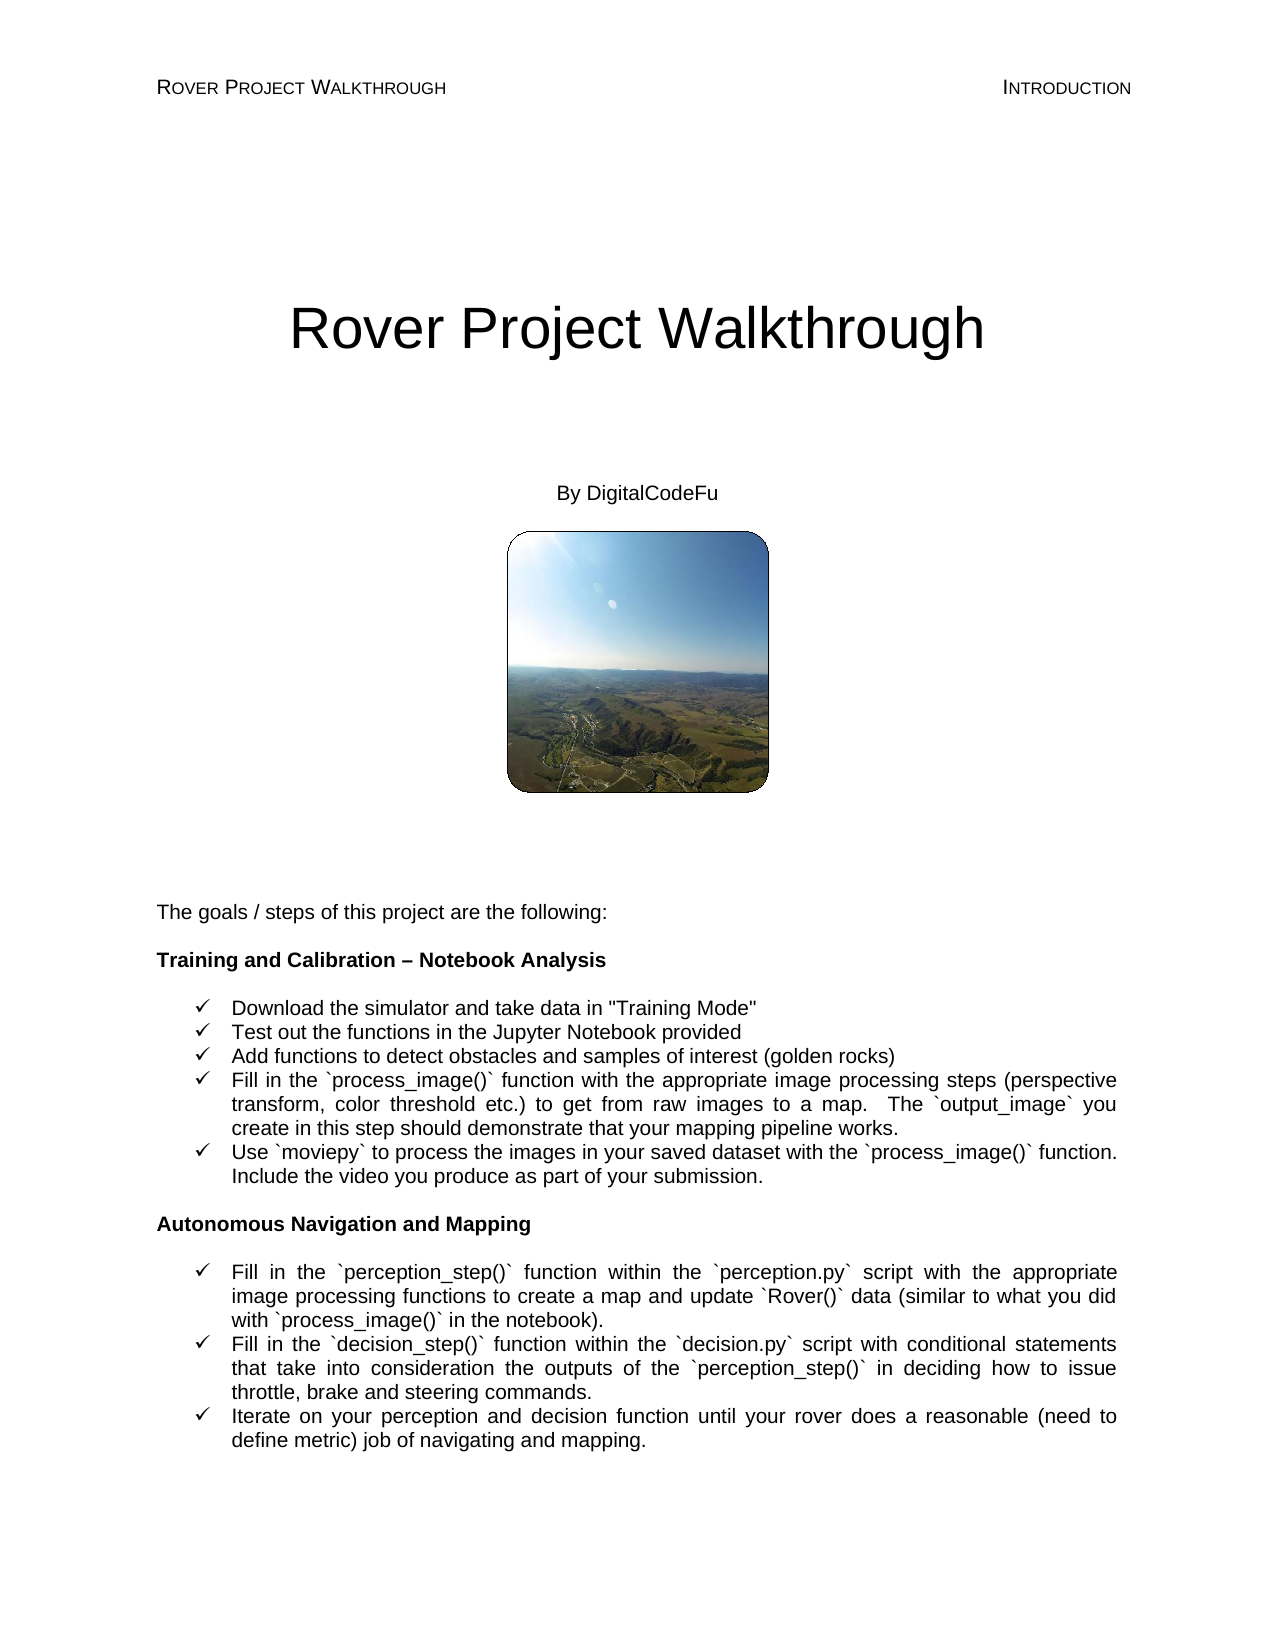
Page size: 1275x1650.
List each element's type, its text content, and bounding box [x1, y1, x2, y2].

list Test out the functions in the Jupyter Notebook provided [194, 1019, 1118, 1043]
list Iterate on your perception and decision function until your rover does a reasonable (need to define metric) job of navigating and mapping. [194, 1403, 1118, 1451]
list Add functions to detect obstacles and samples of interest (golden rocks) [194, 1043, 1118, 1068]
list Fill in the `process_image()` function with the appropriate image processing steps (perspective transform, color threshold etc.) to get from raw images to a map. The `output_image` you create in this step should demonstrate that your mapping pipeline works. [194, 1068, 1118, 1139]
list Fill in the `decision_step()` function within the `decision.py` script with conditional statements that take into consideration the outputs of the `perception_step()` in deciding how to issue throttle, brake and steering commands. [194, 1331, 1118, 1403]
list Download the simulator and take data in "Training Mode" [194, 995, 1118, 1019]
text The goals / steps of this project are the following: [156, 899, 1118, 923]
list Use `moviepy` to process the images in your saved dataset with the `process_image()` function. Include the video you produce as part of your submission. [194, 1139, 1118, 1188]
text Training and Calibration – Notebook Analysis [156, 947, 1118, 971]
list Fill in the `perception_step()` function within the `perception.py` script with the appropriate image processing functions to create a map and update `Rover()` data (similar to what you did with `process_image()` in the notebook). [194, 1259, 1118, 1331]
text Autonomous Navigation and Mapping [156, 1212, 1118, 1236]
text Rover Project Walkthrough [156, 294, 1118, 361]
picture [507, 531, 769, 792]
text By DigitalCodeFu [156, 481, 1118, 504]
